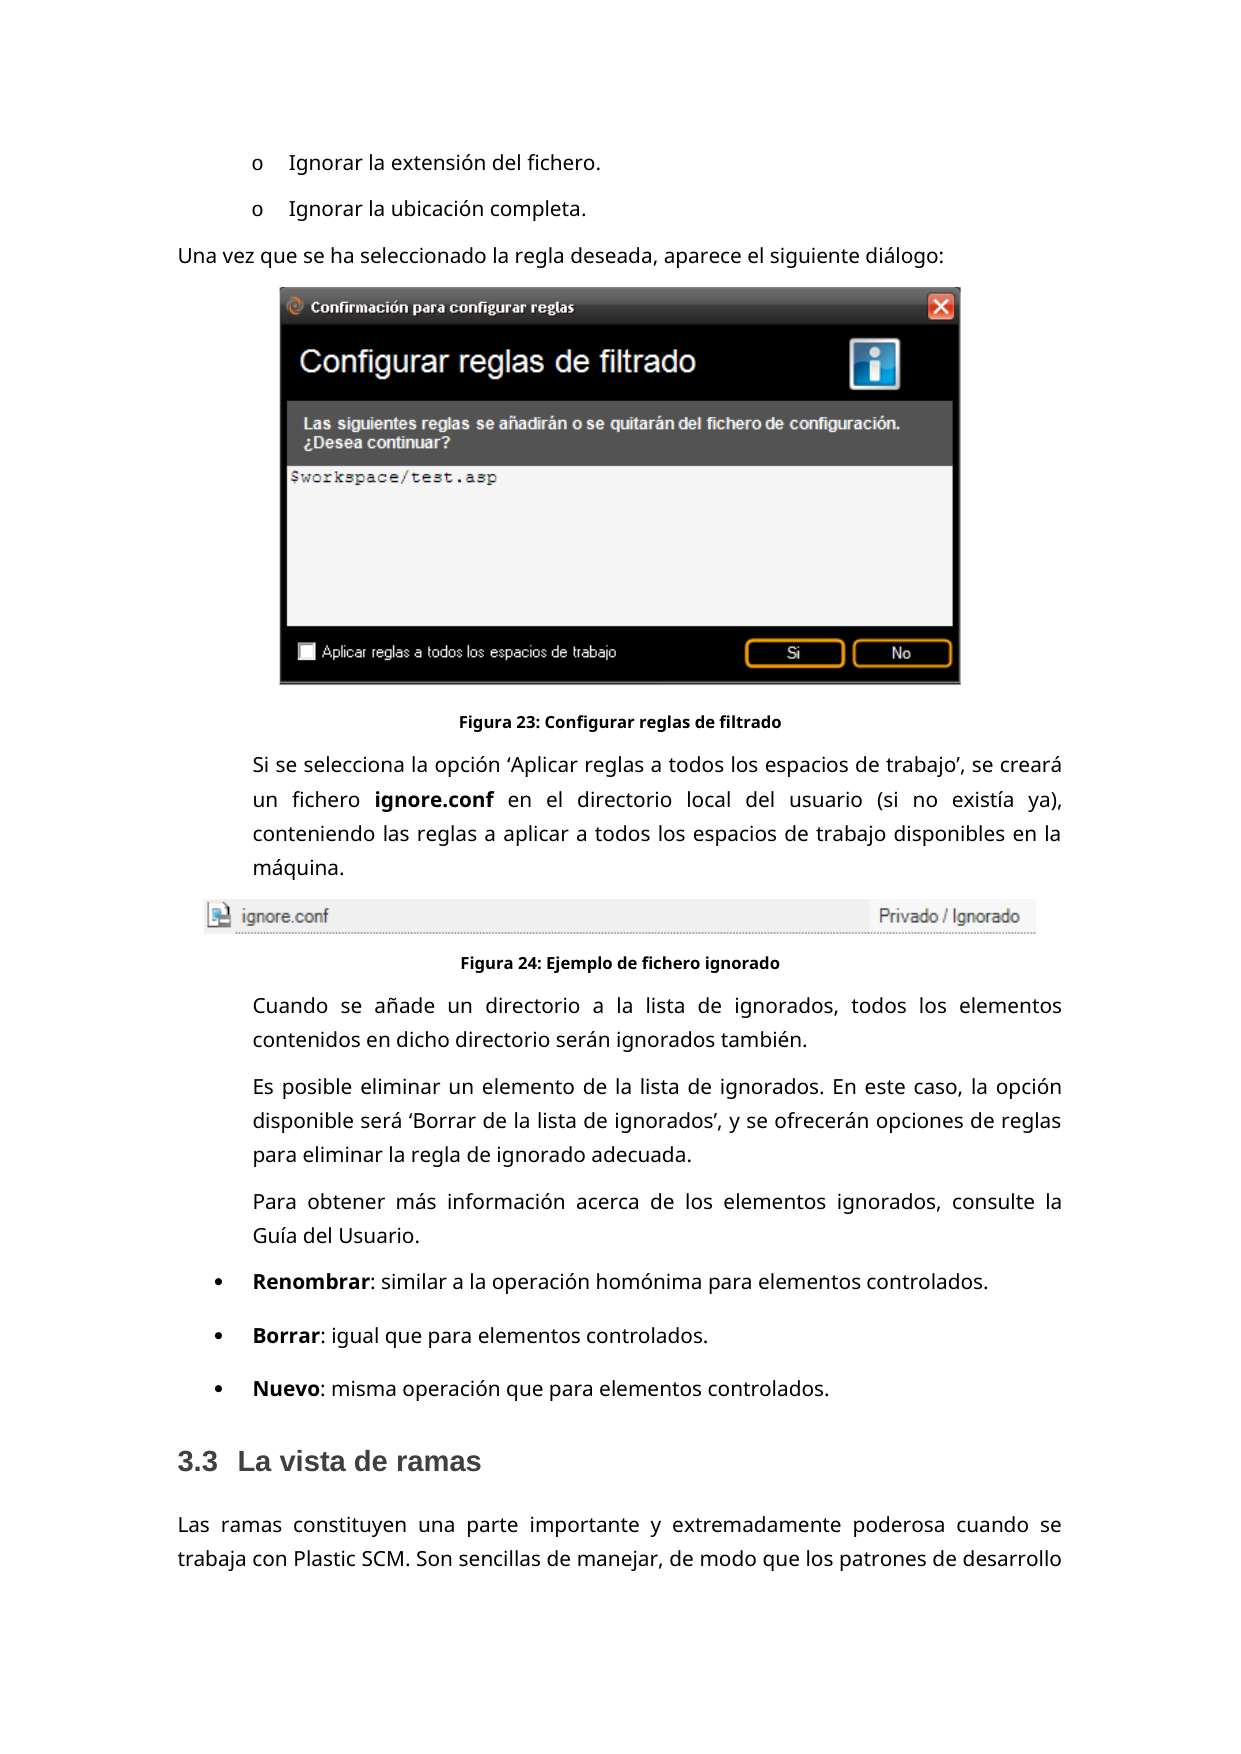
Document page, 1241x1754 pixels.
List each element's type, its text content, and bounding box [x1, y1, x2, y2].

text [177, 1510, 1063, 1572]
text Para obtener más información acerca de los elementos ignorados, consulte la Guía del Usuario. [252, 1187, 1063, 1249]
list Borrar: igual que para elementos controlados. [215, 1321, 1063, 1349]
text Figura 24: Ejemplo de fichero ignorado [177, 952, 1063, 974]
picture [203, 899, 1037, 934]
text Figura 23: Configurar reglas de filtrado [177, 711, 1063, 734]
list Ignorar la ubicación completa. [251, 194, 1063, 223]
text Si se selecciona la opción ‘Aplicar reglas a todos los espacios de trabajo’, se creará un fichero ignore.conf en el directorio local del usuario (si no existía ya), conteniendo las reglas a aplicar a todos los espacios de trabajo disponibles en la máquina. [252, 751, 1063, 881]
picture [279, 287, 961, 686]
subtitle La vista de ramas [177, 1444, 1063, 1478]
list Ignorar la extensión del fichero. [251, 148, 1063, 176]
list Renombrar: similar a la operación homónima para elementos controlados. [215, 1267, 1063, 1296]
text Es posible eliminar un elemento de la lista de ignorados. En este caso, la opción disponible será ‘Borrar de la lista de ignorados’, y se ofrecerán opciones de reglas para eliminar la regla de ignorado adecuada. [252, 1072, 1063, 1169]
text Cuando se añade un directorio a la lista de ignorados, todos los elementos contenidos en dicho directorio serán ignorados también. [252, 992, 1063, 1054]
list Nuevo: misma operación que para elementos controlados. [215, 1374, 1063, 1403]
text Una vez que se ha seleccionado la regla deseada, aparece el siguiente diálogo: [177, 241, 1063, 269]
